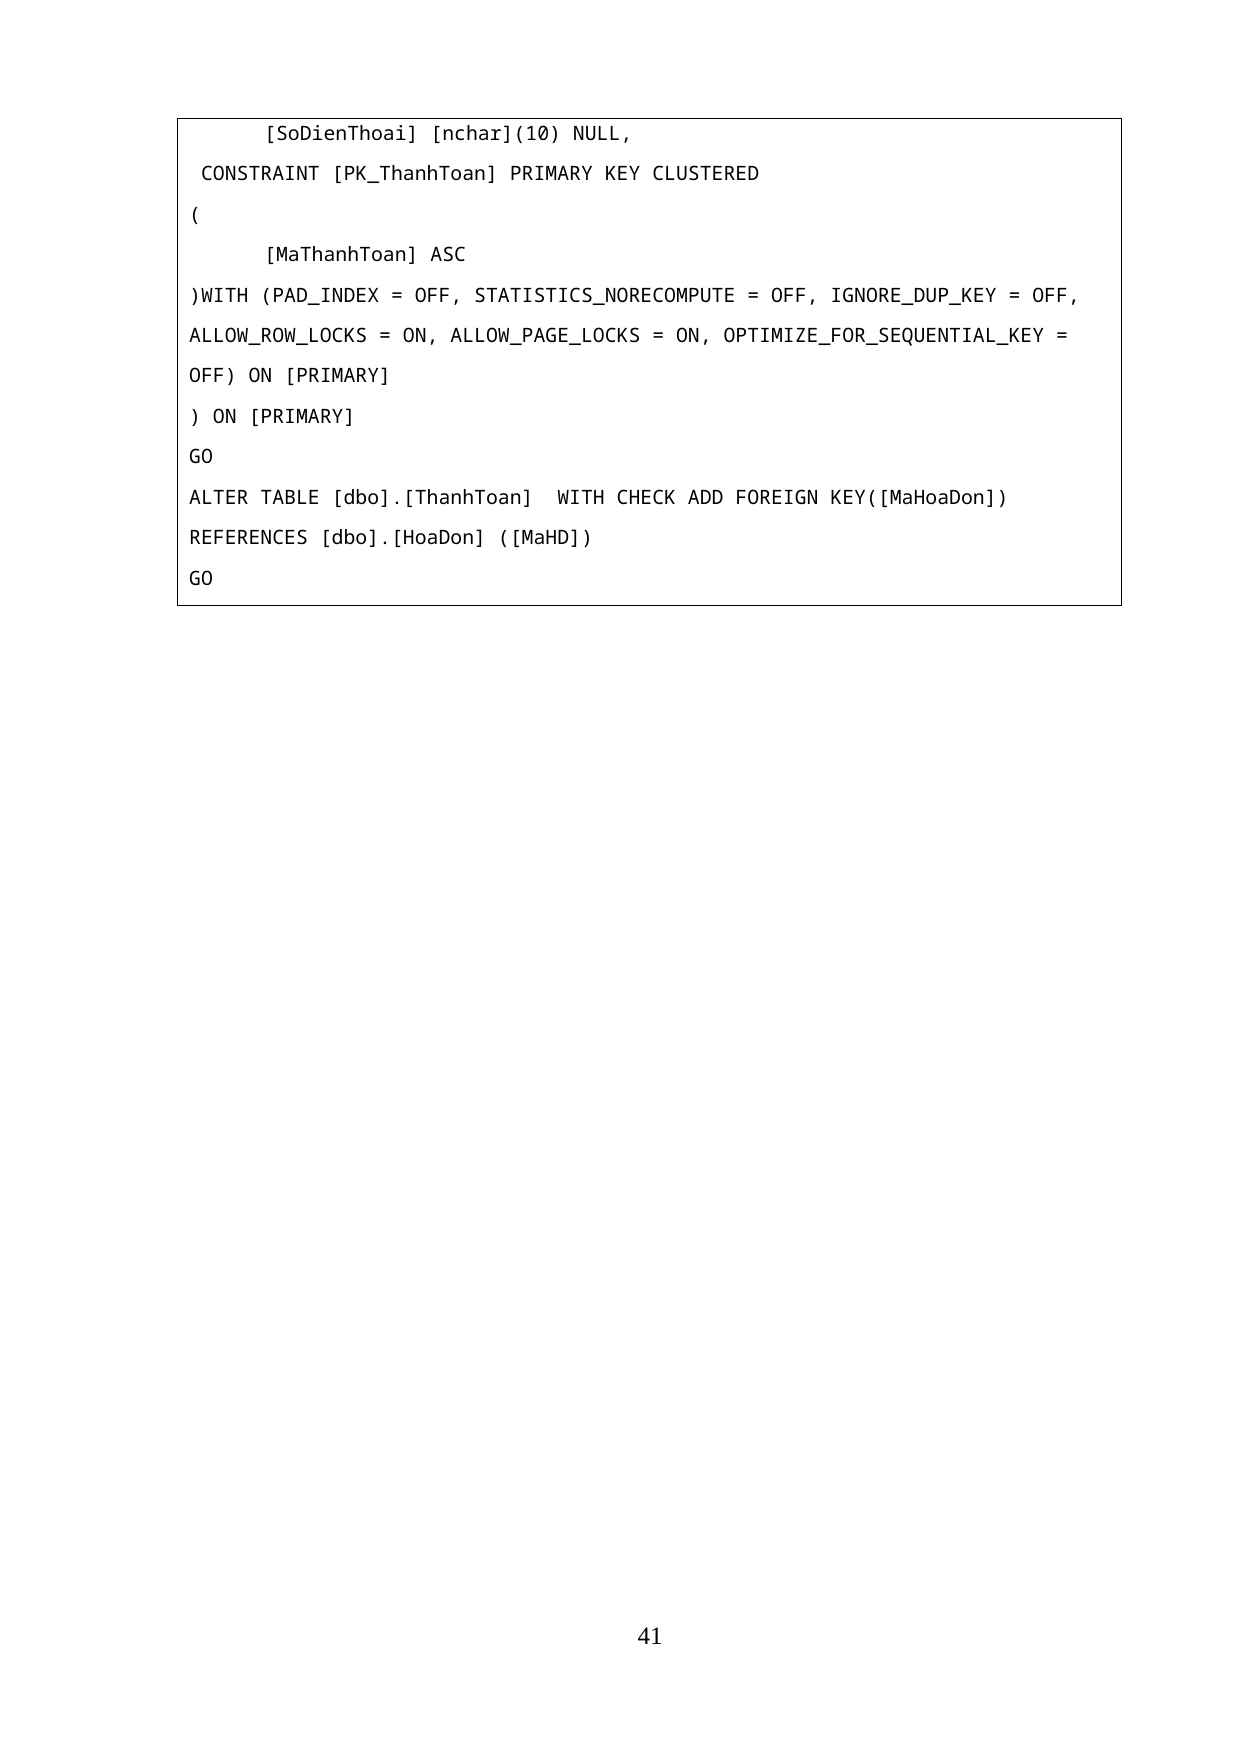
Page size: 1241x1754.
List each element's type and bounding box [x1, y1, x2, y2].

table_header [178, 119, 1121, 605]
